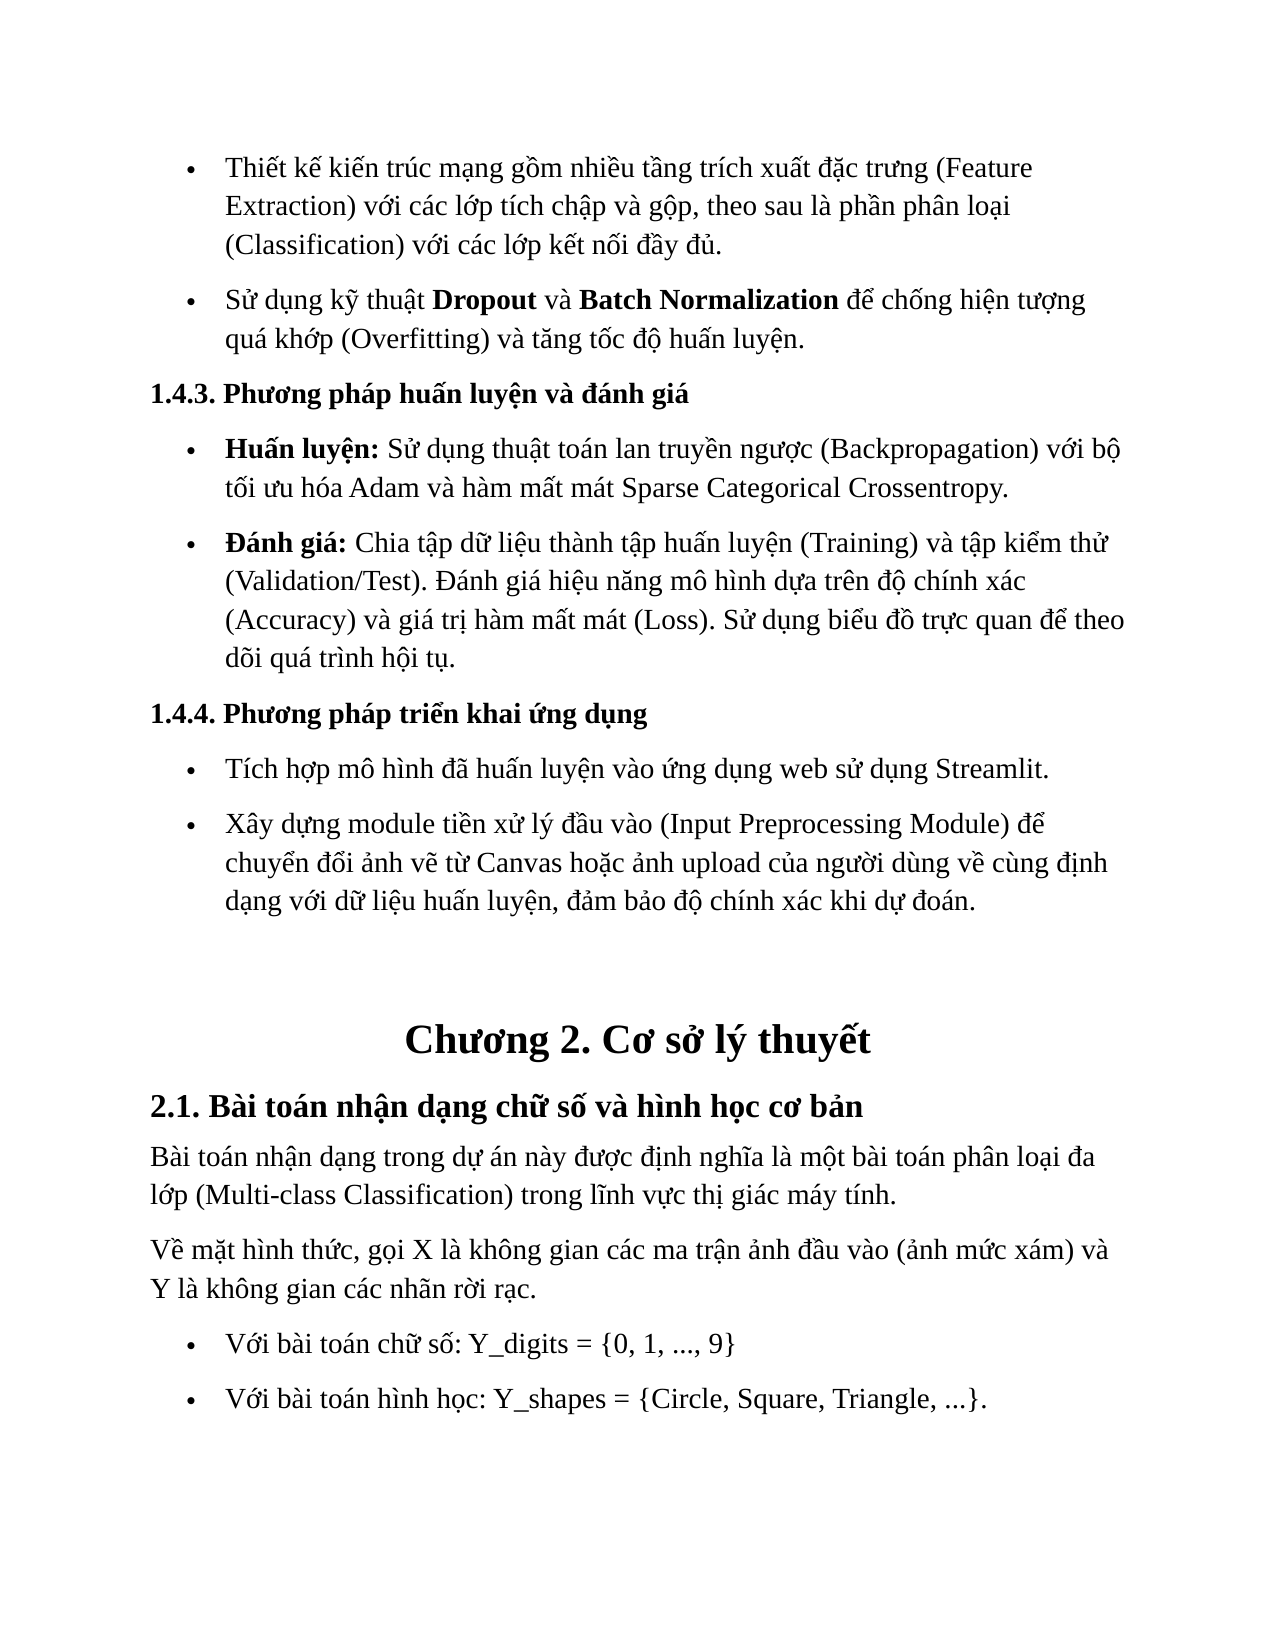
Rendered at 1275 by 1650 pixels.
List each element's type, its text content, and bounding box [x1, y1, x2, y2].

subtitle Chương 2. Cơ sở lý thuyết [150, 1014, 1125, 1062]
subtitle 2.1. Bài toán nhận dạng chữ số và hình học cơ bản [150, 1086, 1125, 1125]
list Sử dụng kỹ thuật Dropout và Batch Normalization để chống hiện tượng quá khớp (Overfitting) và tăng tốc độ huấn luyện. [187, 282, 1125, 354]
list Với bài toán chữ số: Y_digits = {0, 1, ..., 9} [187, 1326, 1125, 1360]
list Đánh giá: Chia tập dữ liệu thành tập huấn luyện (Training) và tập kiểm thử (Validation/Test). Đánh giá hiệu năng mô hình dựa trên độ chính xác (Accuracy) và giá trị hàm mất mát (Loss). Sử dụng biểu đồ trực quan để theo dõi quá trình hội tụ. [187, 525, 1125, 674]
list Với bài toán hình học: Y_shapes = {Circle, Square, Triangle, ...}. [187, 1381, 1125, 1415]
list Thiết kế kiến trúc mạng gồm nhiều tầng trích xuất đặc trưng (Feature Extraction) với các lớp tích chập và gộp, theo sau là phần phân loại (Classification) với các lớp kết nối đầy đủ. [187, 150, 1125, 261]
list Xây dựng module tiền xử lý đầu vào (Input Preprocessing Module) để chuyển đổi ảnh vẽ từ Canvas hoặc ảnh upload của người dùng về cùng định dạng với dữ liệu huấn luyện, đảm bảo độ chính xác khi dự đoán. [187, 806, 1125, 917]
list Huấn luyện: Sử dụng thuật toán lan truyền ngược (Backpropagation) với bộ tối ưu hóa Adam và hàm mất mát Sparse Categorical Crossentropy. [187, 431, 1125, 503]
text 1.4.3. Phương pháp huấn luyện và đánh giá [150, 376, 1125, 409]
text 1.4.4. Phương pháp triển khai ứng dụng [150, 696, 1125, 729]
list Tích hợp mô hình đã huấn luyện vào ứng dụng web sử dụng Streamlit. [187, 751, 1125, 784]
text Về mặt hình thức, gọi X là không gian các ma trận ảnh đầu vào (ảnh mức xám) và Y là không gian các nhãn rời rạc. [150, 1232, 1125, 1304]
text Bài toán nhận dạng trong dự án này được định nghĩa là một bài toán phân loại đa lớp (Multi-class Classification) trong lĩnh vực thị giác máy tính. [150, 1139, 1125, 1211]
